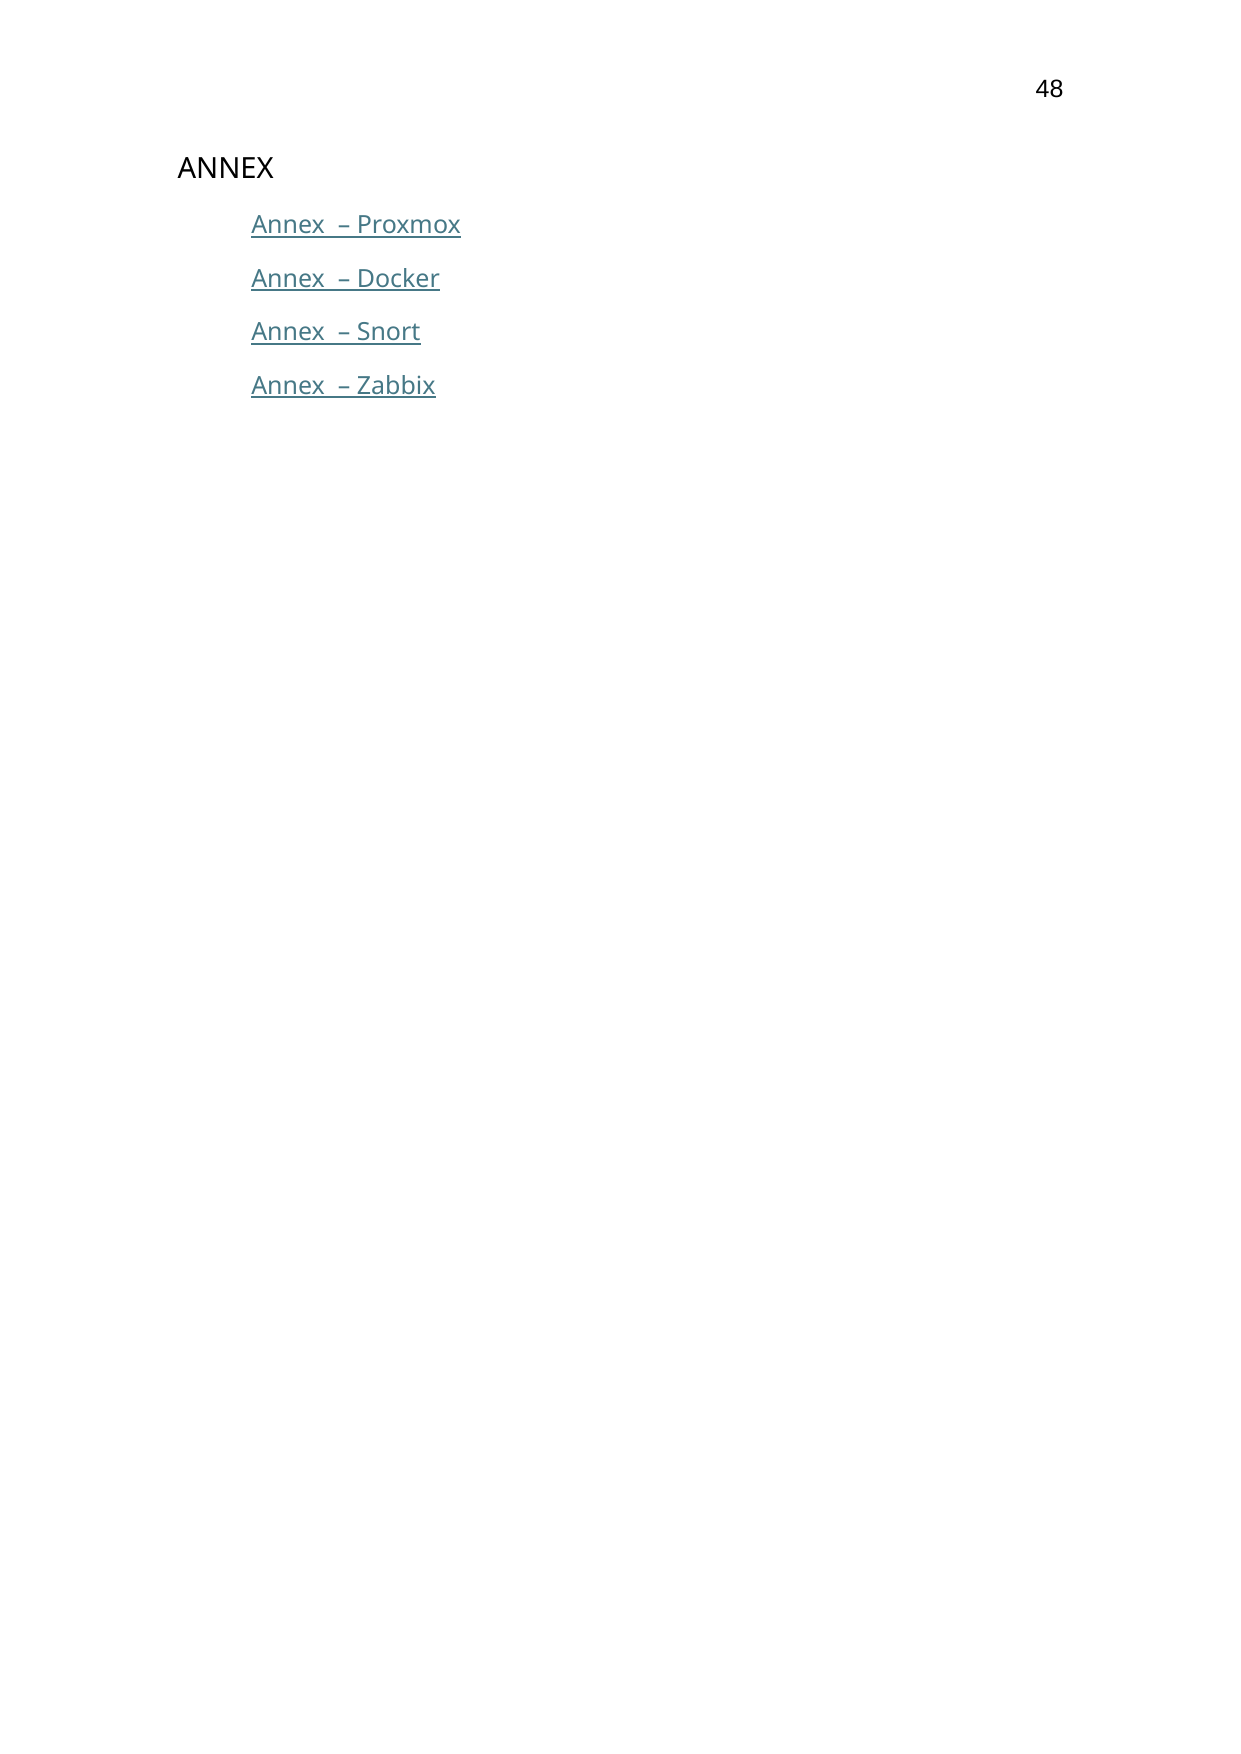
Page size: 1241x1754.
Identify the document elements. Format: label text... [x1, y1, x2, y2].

text ANNEX [177, 148, 1063, 187]
text Annex – Docker [251, 261, 1063, 295]
text Annex – Snort [251, 314, 1063, 348]
text Annex – Zabbix [251, 367, 1063, 402]
text Annex – Proxmox [251, 207, 1063, 241]
